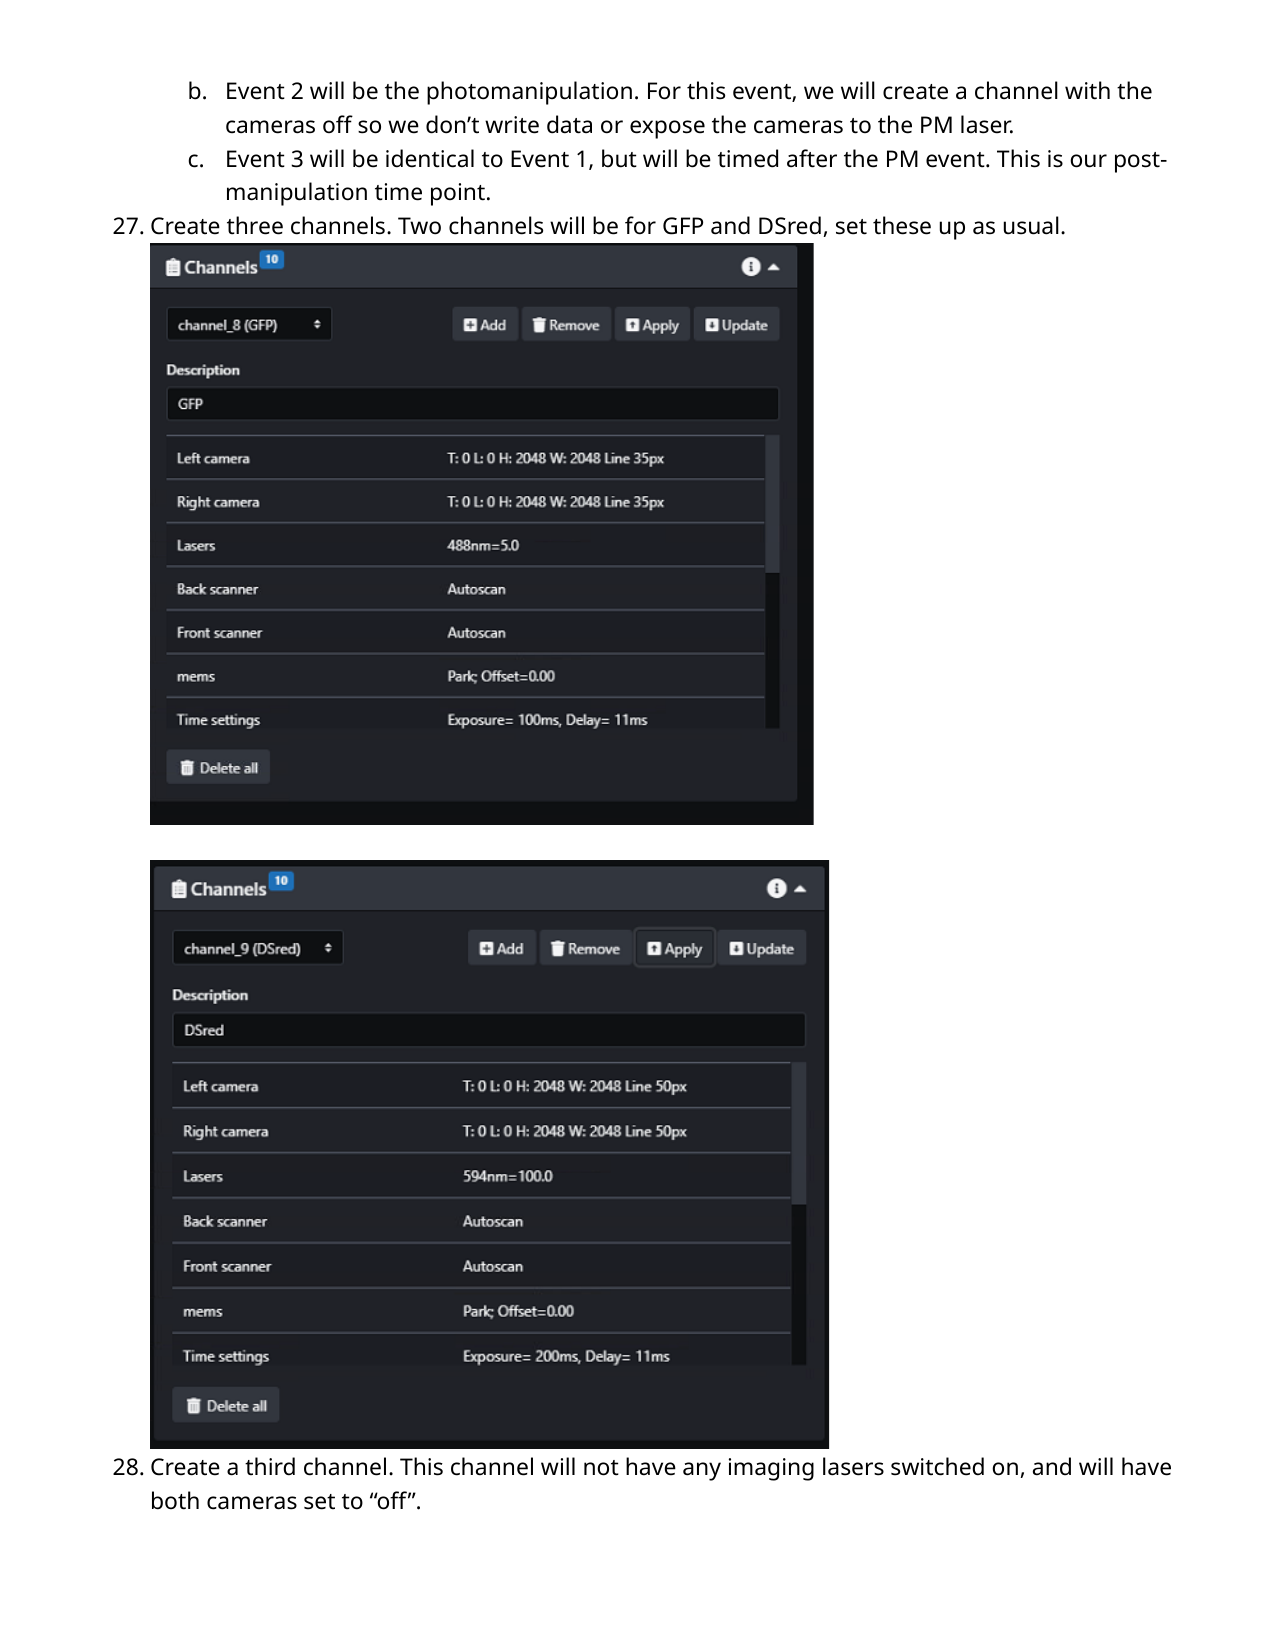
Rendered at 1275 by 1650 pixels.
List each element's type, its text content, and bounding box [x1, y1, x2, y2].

picture [150, 860, 830, 1449]
list Create a third channel. This channel will not have any imaging lasers switched on, and will have both cameras set to “off”. [112, 1451, 1200, 1516]
list Event 2 will be the photomanipulation. For this event, we will create a channel with the cameras off so we don’t write data or expose the cameras to the PM laser. [187, 75, 1200, 140]
picture [150, 243, 814, 825]
list Create three channels. Two channels will be for GFP and DSred, set these up as usual. [112, 210, 1200, 241]
list Event 3 will be identical to Event 1, but will be timed after the PM event. This is our post-manipulation time point. [187, 142, 1200, 207]
